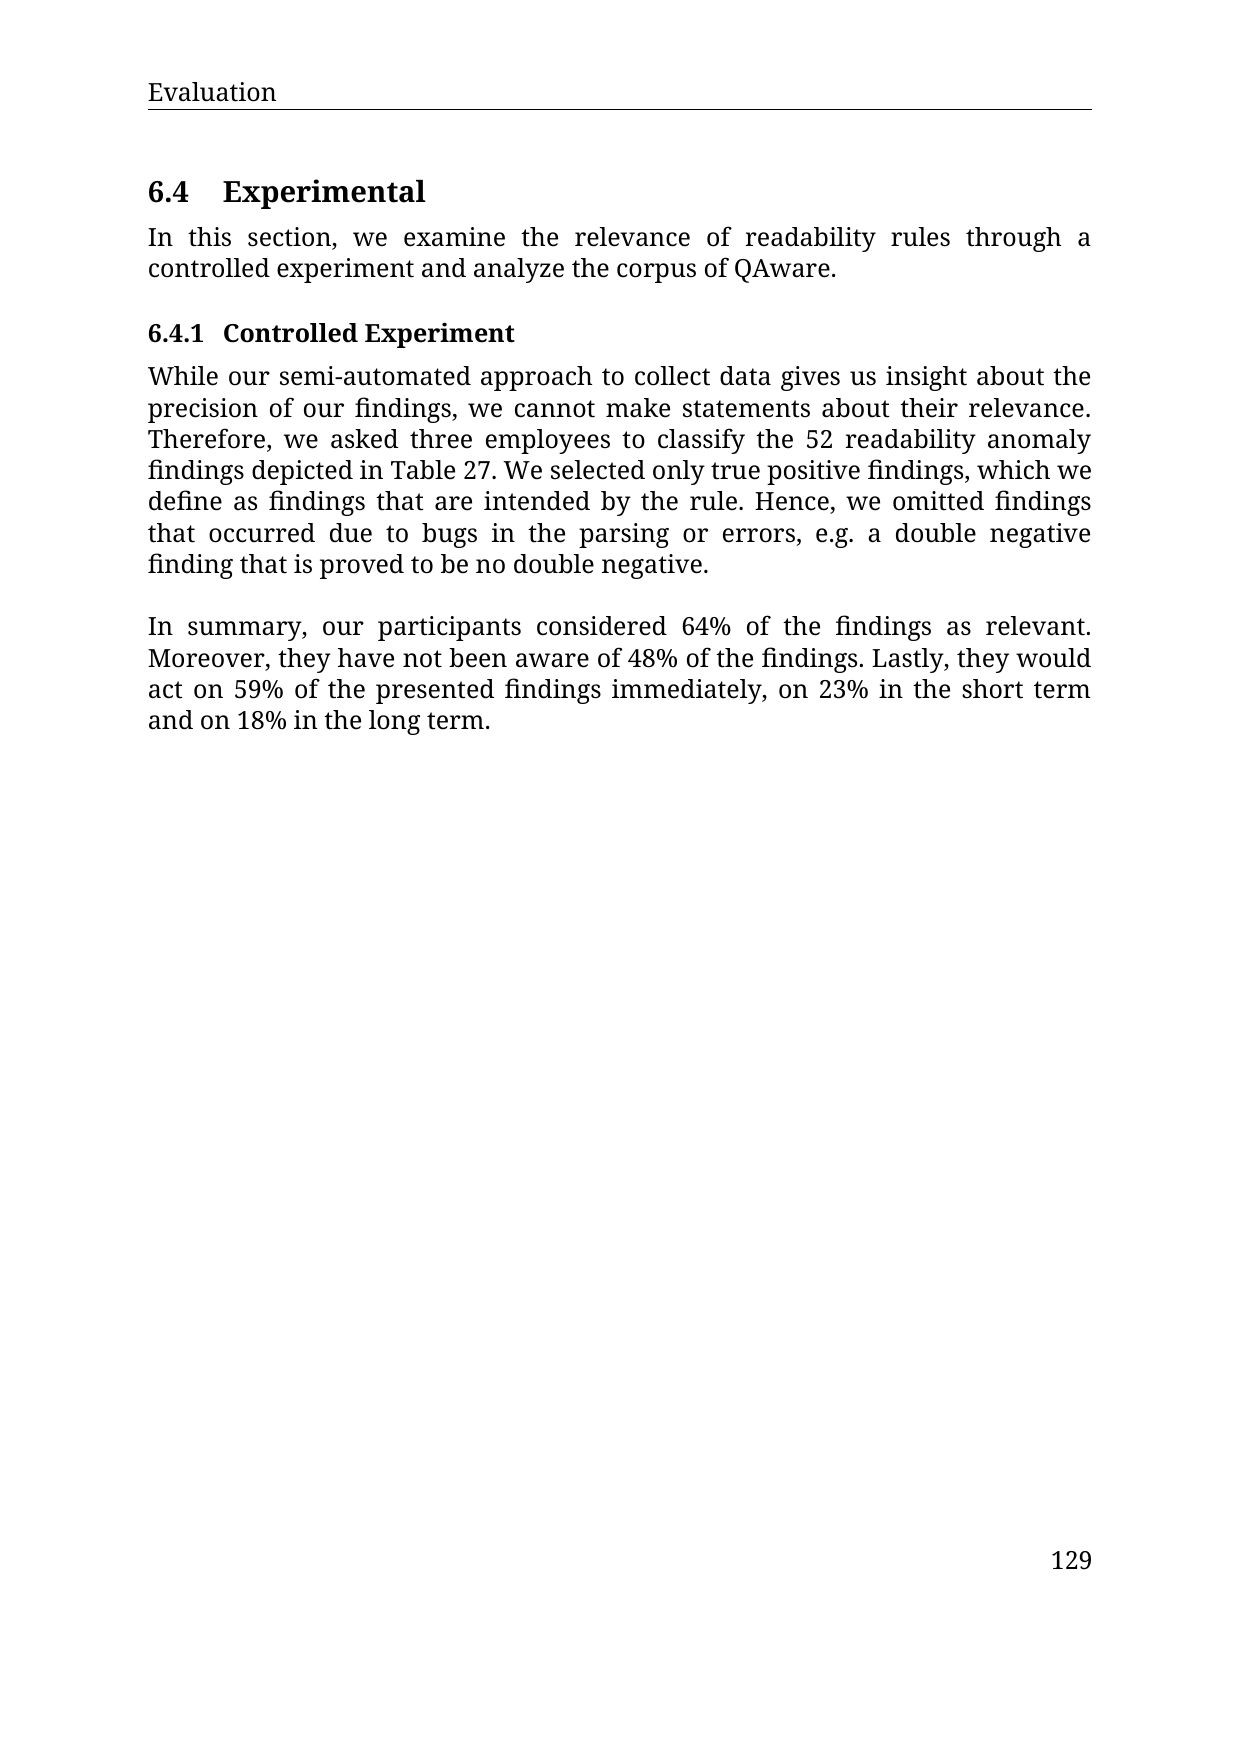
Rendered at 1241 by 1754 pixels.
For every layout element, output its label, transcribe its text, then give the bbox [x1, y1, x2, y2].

text While our semi-automated approach to collect data gives us insight about the precision of our findings, we cannot make statements about their relevance. Therefore, we asked three employees to classify the 52 readability anomaly findings depicted in Table 27. We selected only true positive findings, which we define as findings that are intended by the rule. Hence, we omitted findings that occurred due to bugs in the parsing or errors, e.g. a double negative finding that is proved to be no double negative. [148, 361, 1092, 579]
subtitle Experimental [148, 177, 1092, 209]
text In summary, our participants considered 64% of the findings as relevant. Moreover, they have not been aware of 48% of the findings. Lastly, they would act on 59% of the presented findings immediately, on 23% in the short term and on 18% in the long term. [148, 611, 1092, 736]
text In this section, we examine the relevance of readability rules through a controlled experiment and analyze the corpus of QAware. [148, 221, 1092, 284]
subtitle Controlled Experiment [148, 317, 1092, 348]
